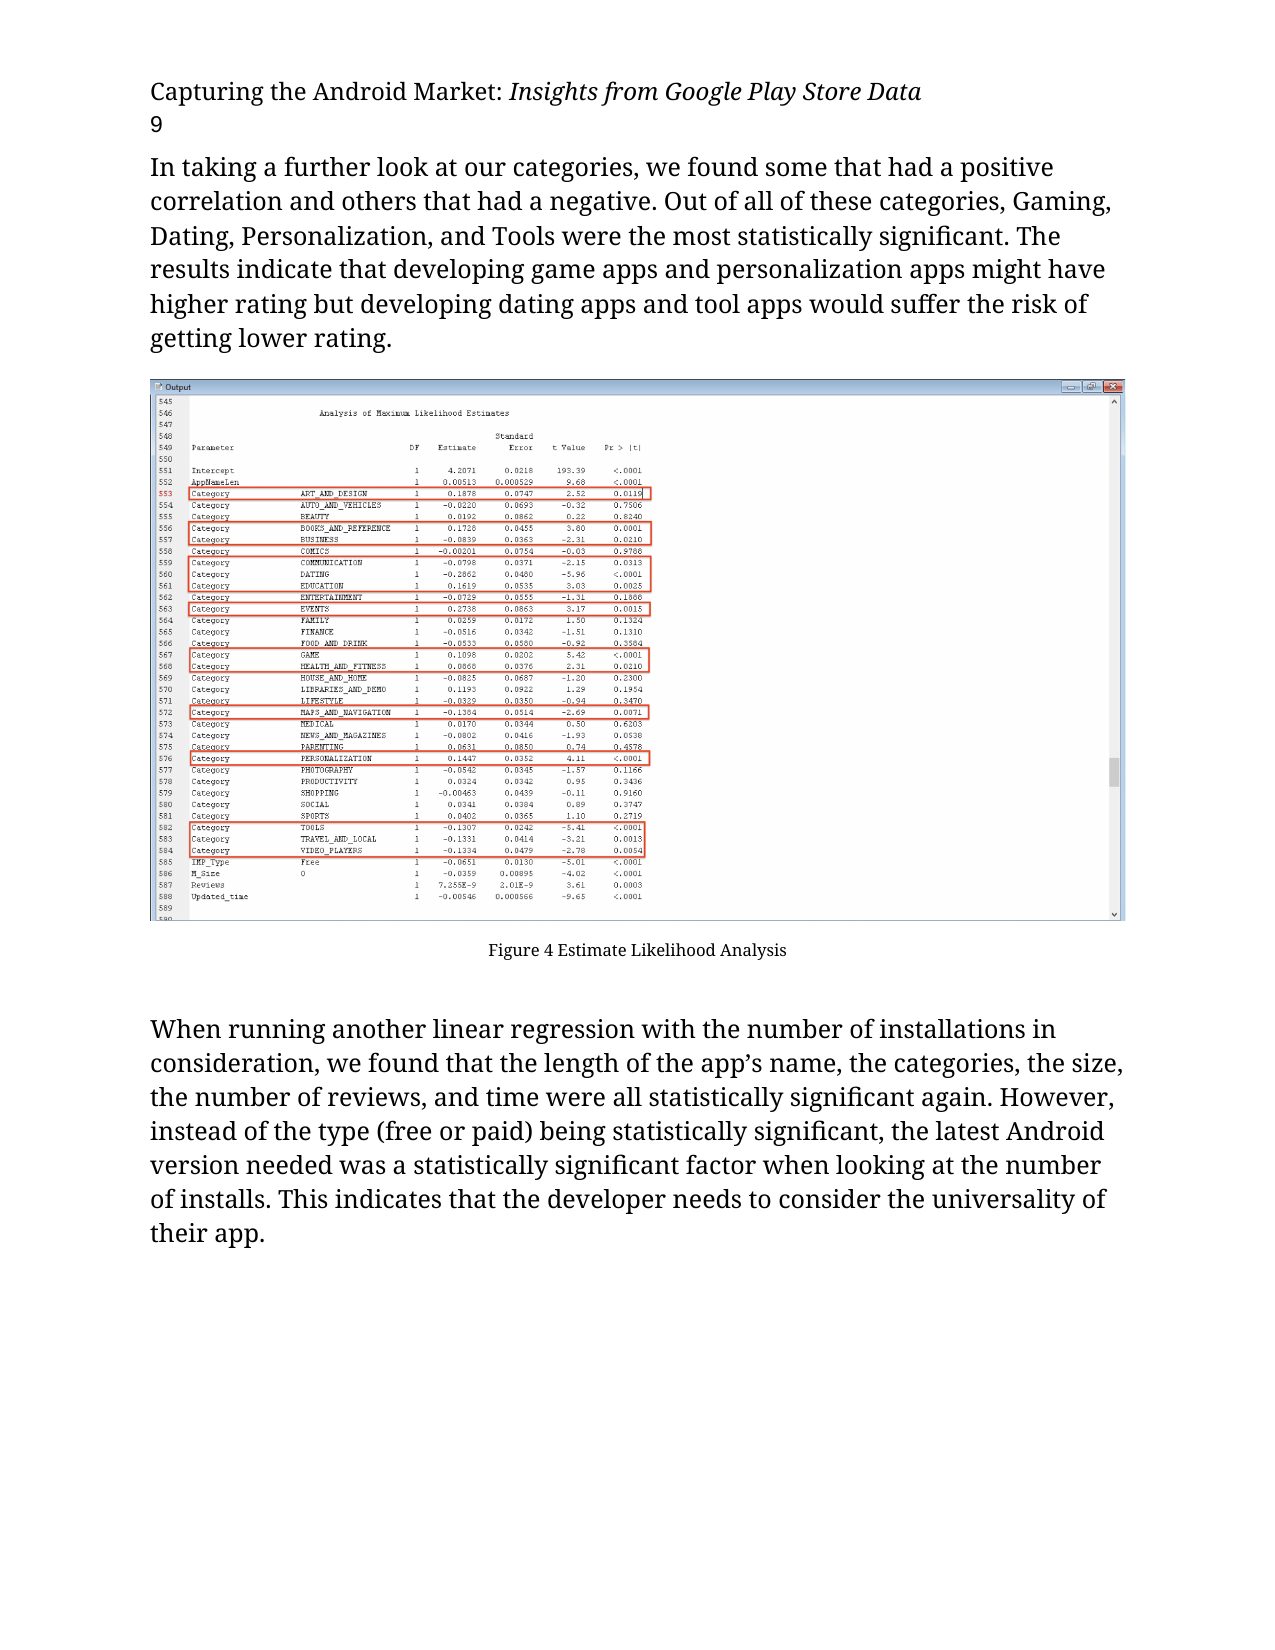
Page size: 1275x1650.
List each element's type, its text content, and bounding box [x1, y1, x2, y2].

picture [150, 379, 1125, 921]
text In taking a further look at our categories, we found some that had a positive correlation and others that had a negative. Out of all of these categories, Gaming, Dating, Personalization, and Tools were the most statistically significant. The results indicate that developing game apps and personalization apps might have higher rating but developing dating apps and tool apps would suffer the risk of getting lower rating. [150, 150, 1125, 354]
text When running another linear regression with the number of installations in consideration, we found that the length of the app’s name, the categories, the size, the number of reviews, and time were all statistically significant again. However, instead of the type (free or paid) being statistically significant, the latest Android version needed was a statistically significant factor when looking at the number of installs. This indicates that the developer needs to consider the universality of their app. [150, 1012, 1125, 1250]
